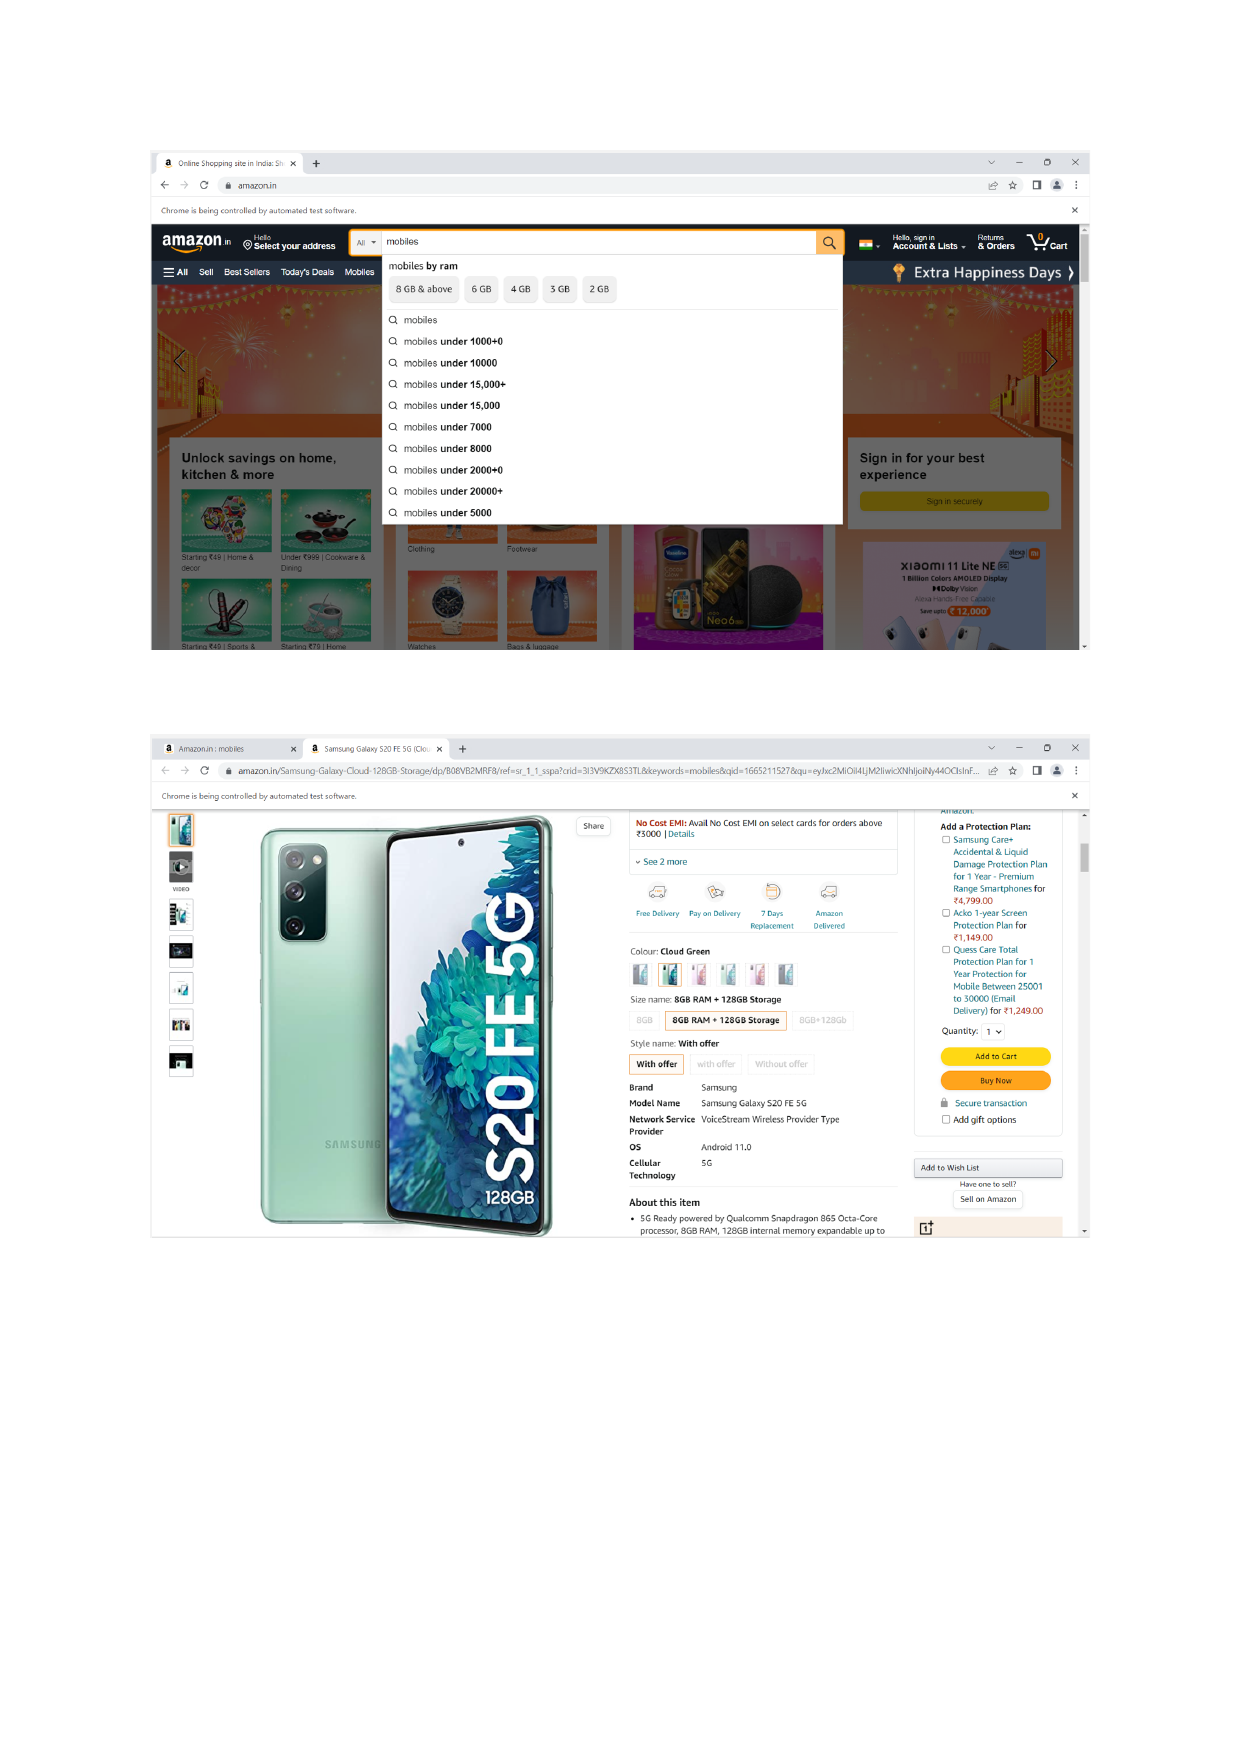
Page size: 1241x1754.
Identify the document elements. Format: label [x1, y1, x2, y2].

picture [150, 150, 1091, 650]
picture [150, 734, 1091, 1238]
